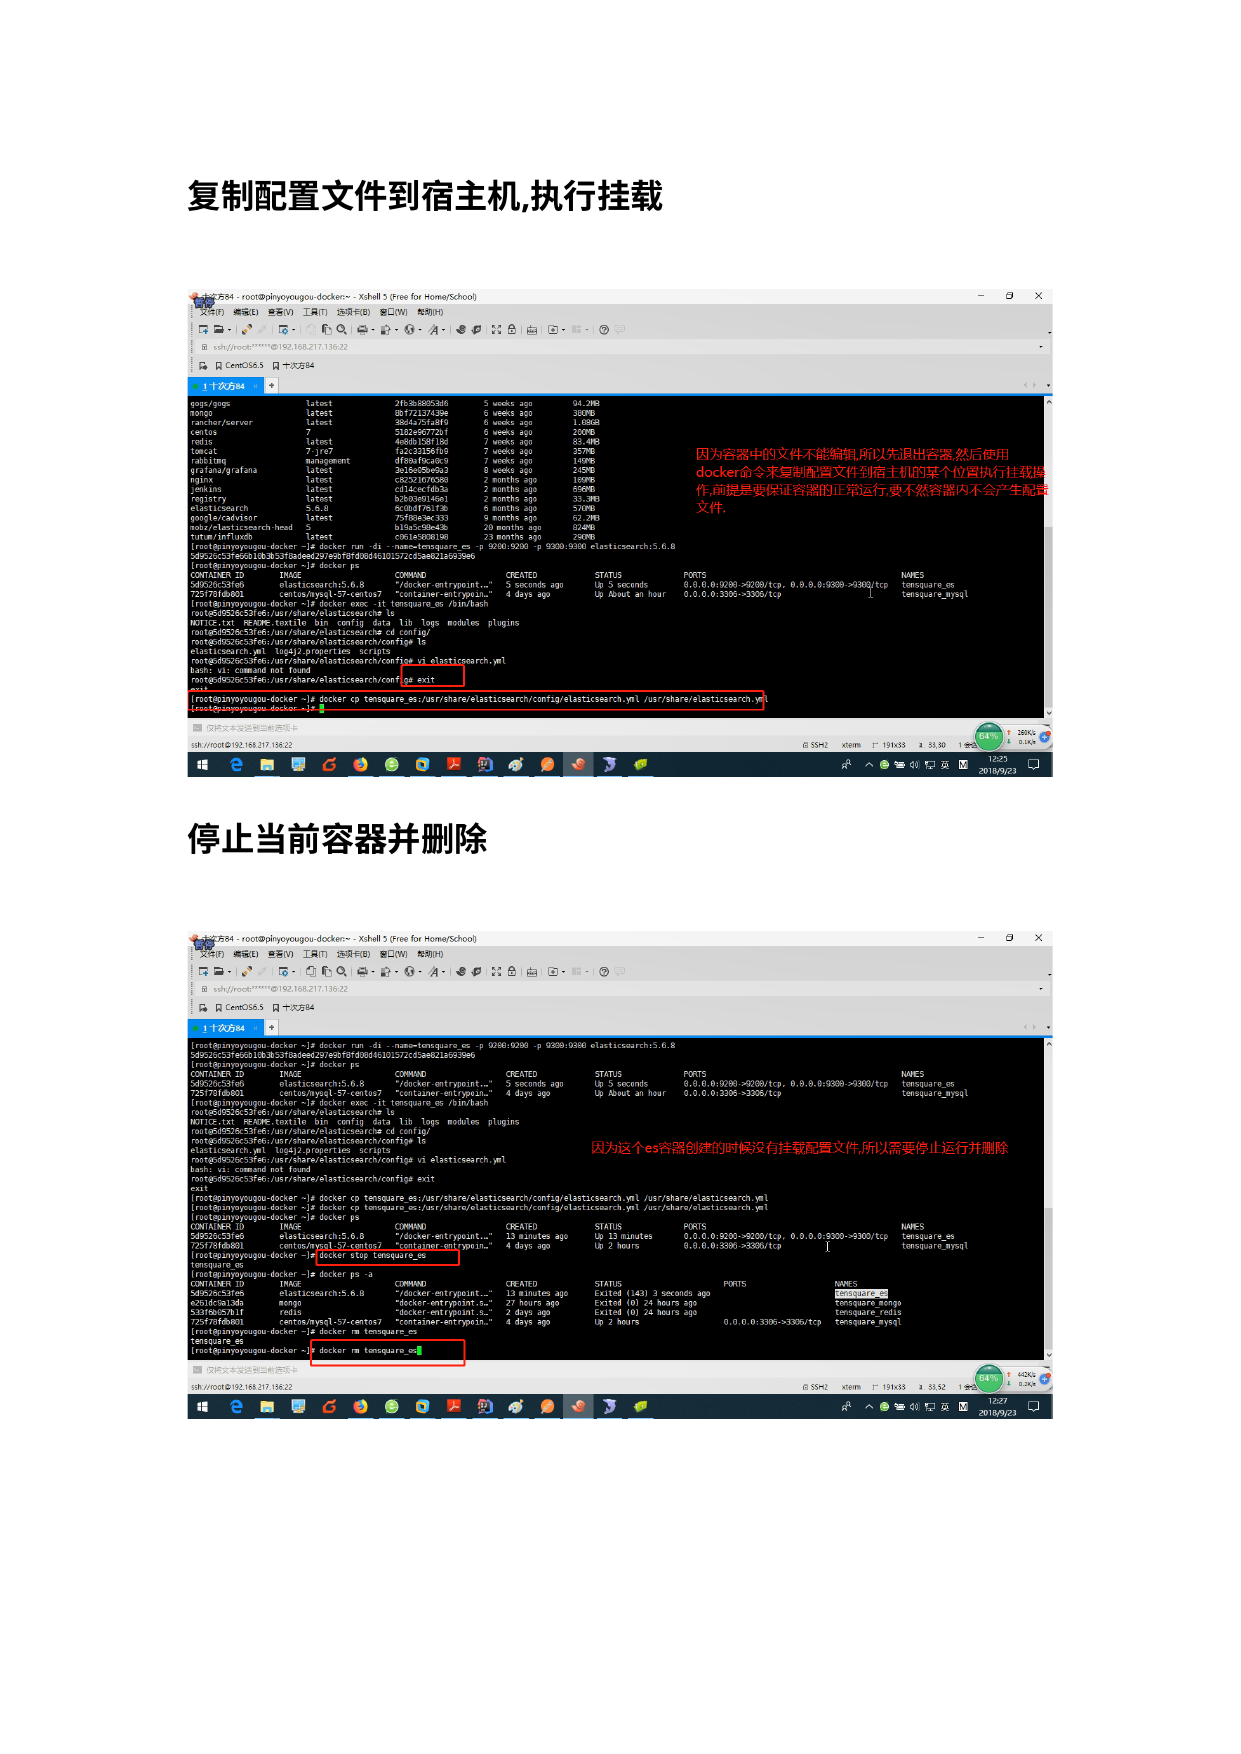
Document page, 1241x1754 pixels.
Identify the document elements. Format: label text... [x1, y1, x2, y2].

subtitle 停止当前容器并删除 [187, 804, 1053, 869]
subtitle 复制配置文件到宿主机,执行挂载 [187, 162, 1053, 227]
picture [187, 931, 1053, 1419]
picture [187, 289, 1053, 777]
